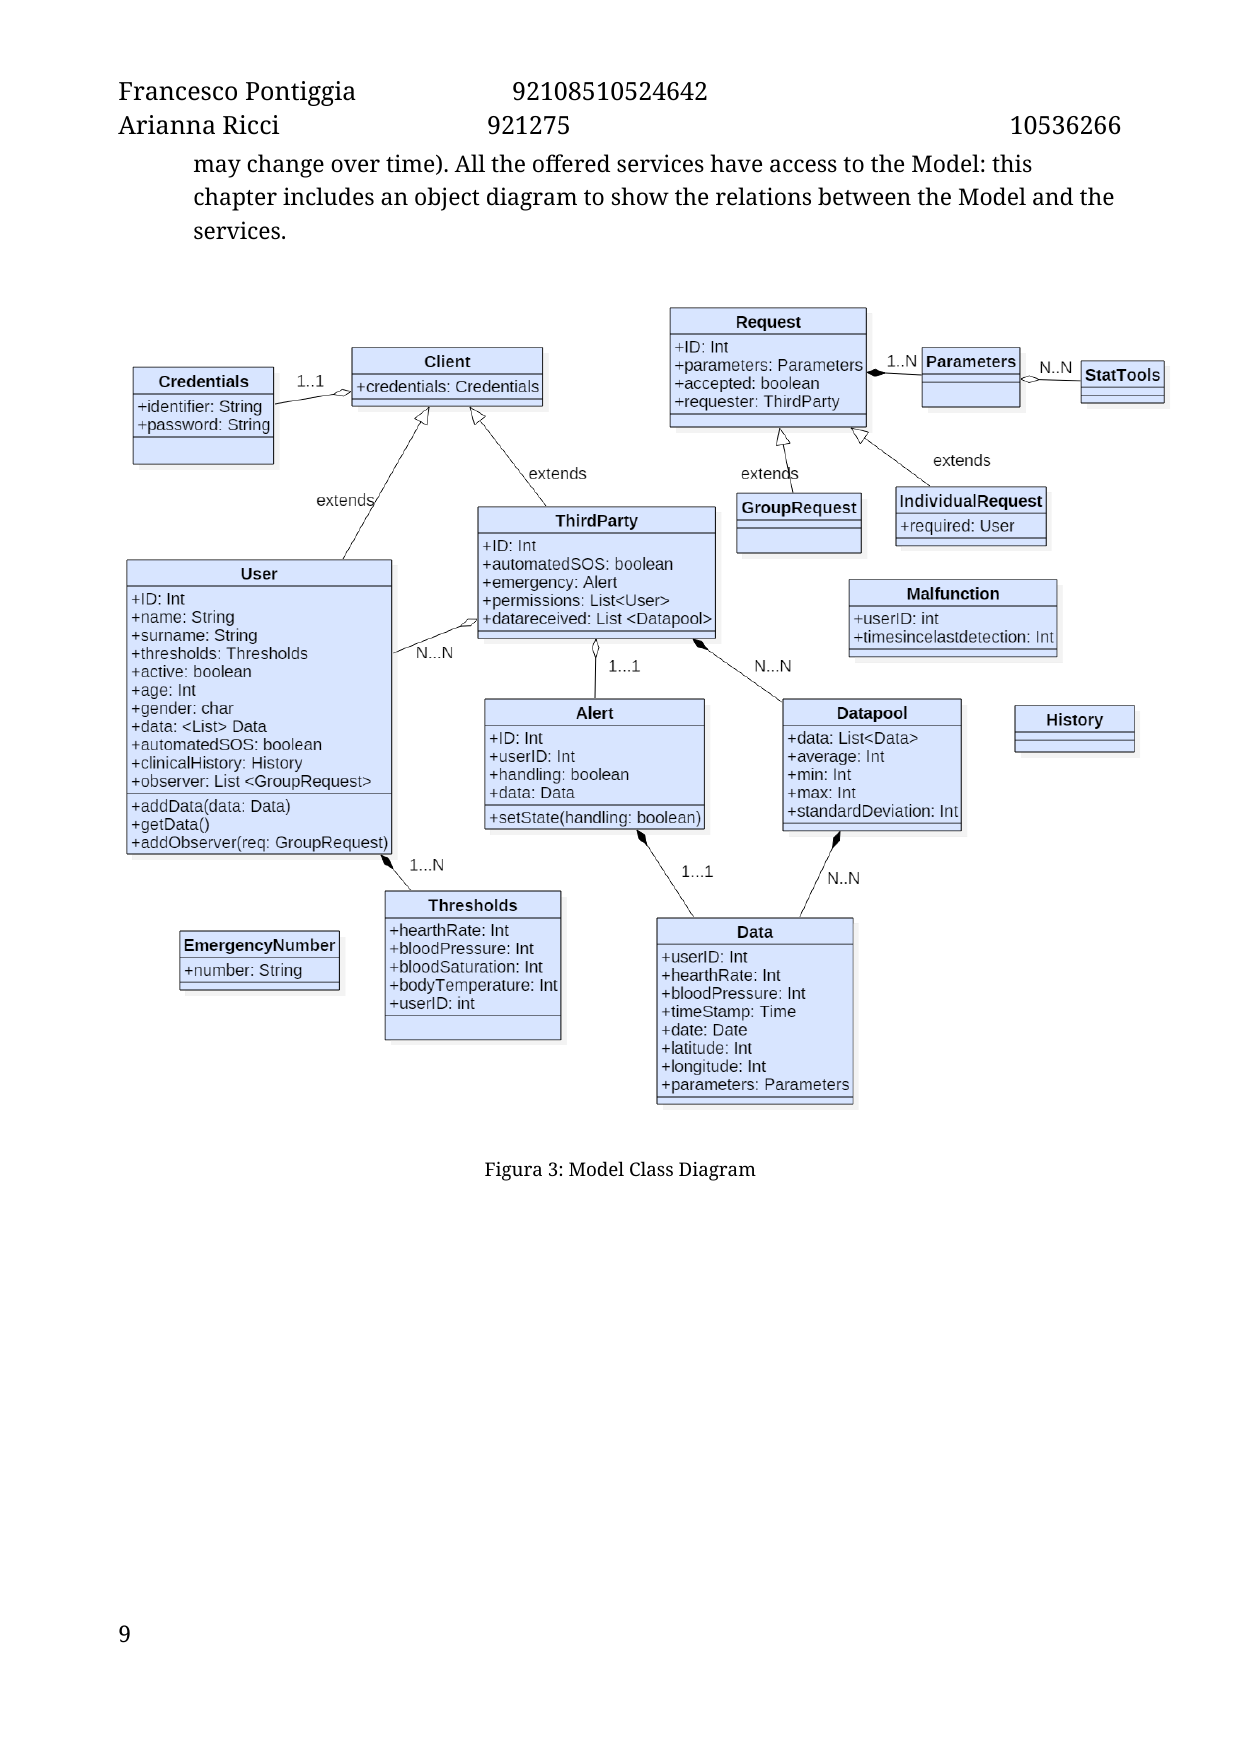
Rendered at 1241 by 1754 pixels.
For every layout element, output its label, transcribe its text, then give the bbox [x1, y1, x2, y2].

picture [118, 299, 1197, 1137]
text Figura 3: Model Class Diagram [118, 1156, 1122, 1181]
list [193, 148, 1122, 246]
